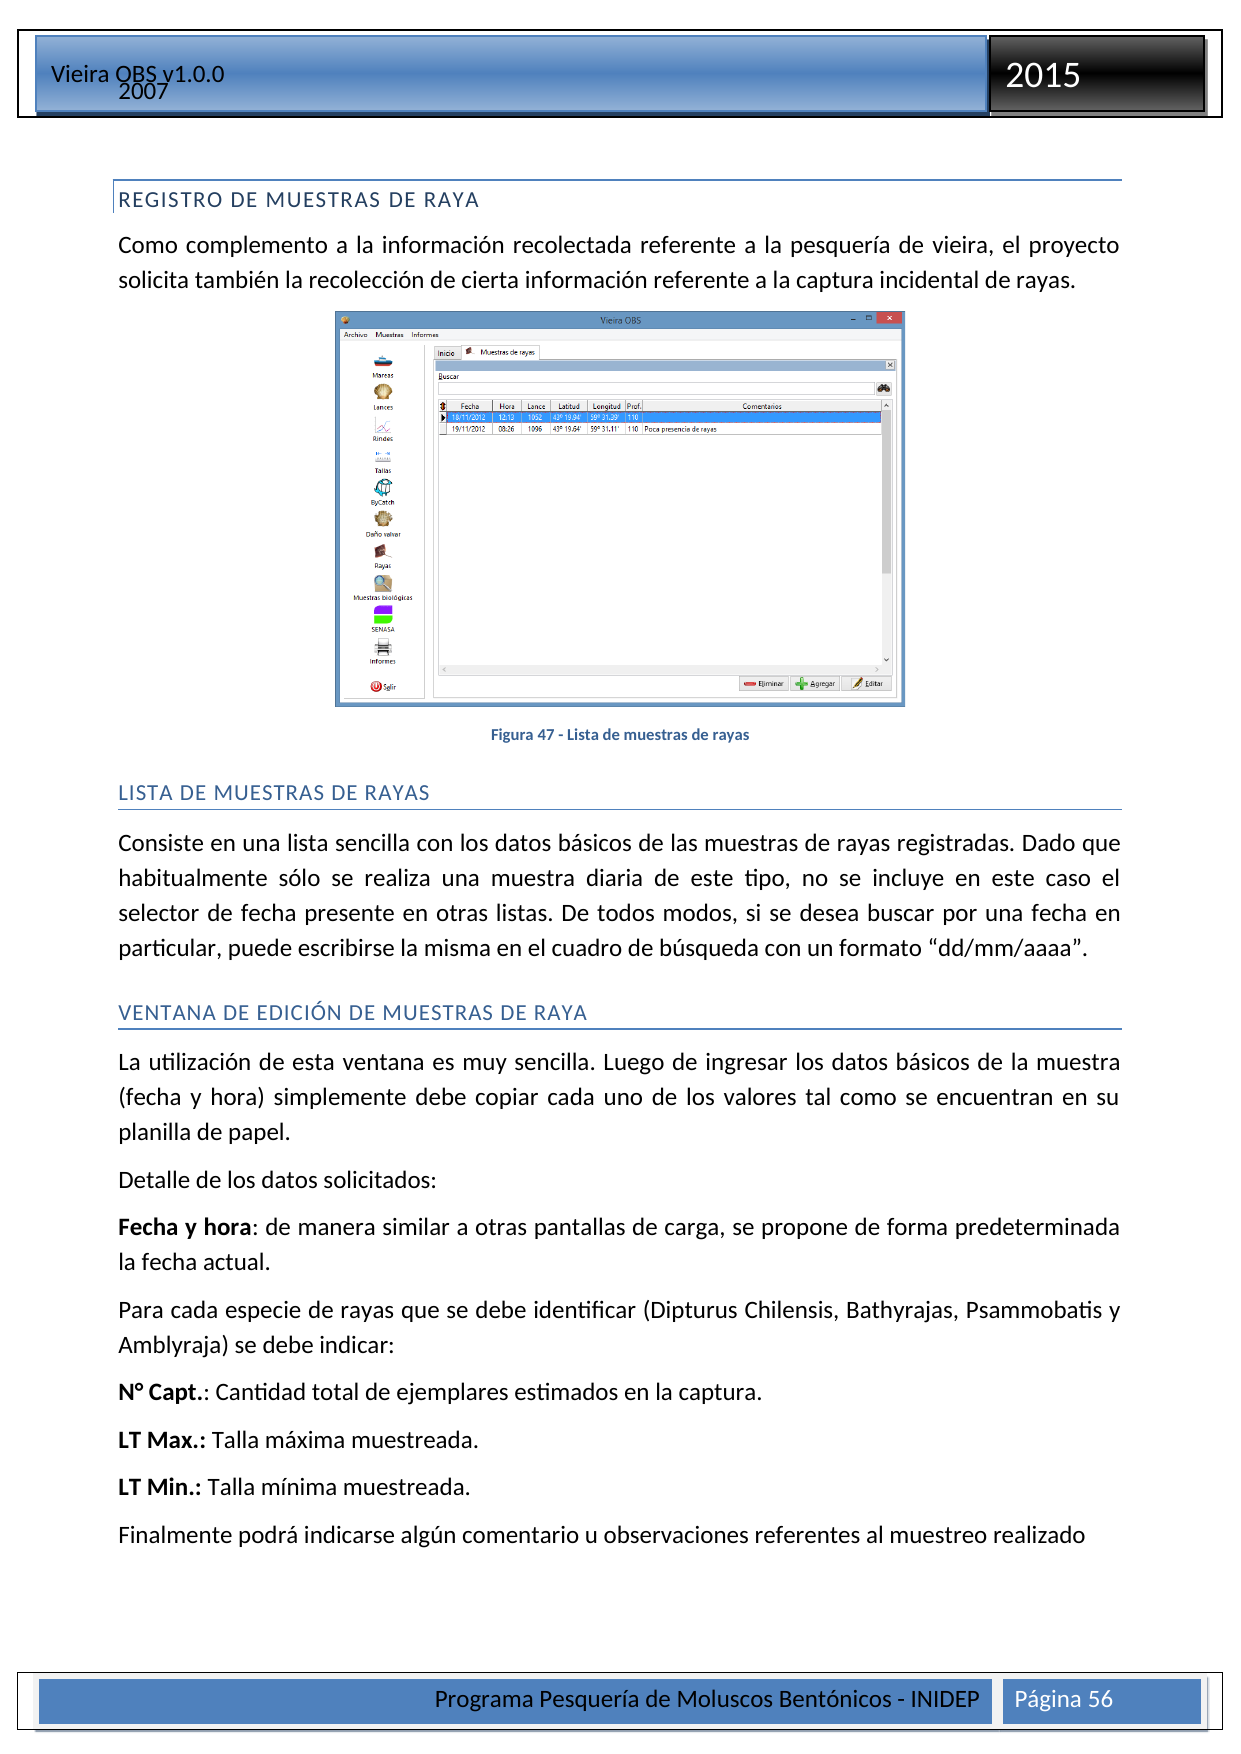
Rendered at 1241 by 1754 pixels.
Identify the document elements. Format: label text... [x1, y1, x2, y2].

text LT Min.: Talla mínima muestreada. [118, 1471, 1122, 1502]
subtitle Ventana de edición de muestras de RAYA [118, 998, 1122, 1028]
subtitle Lista de muestras de Rayas [118, 778, 1122, 809]
text Finalmente podrá indicarse algún comentario u observaciones referentes al muestreo realizado [118, 1519, 1122, 1549]
text Fecha y hora: de manera similar a otras pantallas de carga, se propone de forma predeterminada la fecha actual. [118, 1211, 1122, 1277]
subtitle Registro de muestras de Raya [114, 181, 1122, 213]
text N° Capt.: Cantidad total de ejemplares estimados en la captura. [118, 1376, 1122, 1407]
text Como complemento a la información recolectada referente a la pesquería de vieira, el proyecto solicita también la recolección de cierta información referente a la captura incidental de rayas. [118, 229, 1122, 295]
picture [335, 311, 906, 707]
text La utilización de esta ventana es muy sencilla. Luego de ingresar los datos básicos de la muestra (fecha y hora) simplemente debe copiar cada uno de los valores tal como se encuentran en su planilla de papel. [118, 1046, 1122, 1147]
text Detalle de los datos solicitados: [118, 1164, 1122, 1194]
text Consiste en una lista sencilla con los datos básicos de las muestras de rayas registradas. Dado que habitualmente sólo se realiza una muestra diaria de este tipo, no se incluye en este caso el selector de fecha presente en otras listas. De todos modos, si se desea buscar por una fecha en particular, puede escribirse la misma en el cuadro de búsqueda con un formato “dd/mm/aaaa”. [118, 827, 1122, 962]
text LT Max.: Talla máxima muestreada. [118, 1424, 1122, 1454]
text Para cada especie de rayas que se debe identificar (Dipturus Chilensis, Bathyrajas, Psammobatis y Amblyraja) se debe indicar: [118, 1294, 1122, 1359]
